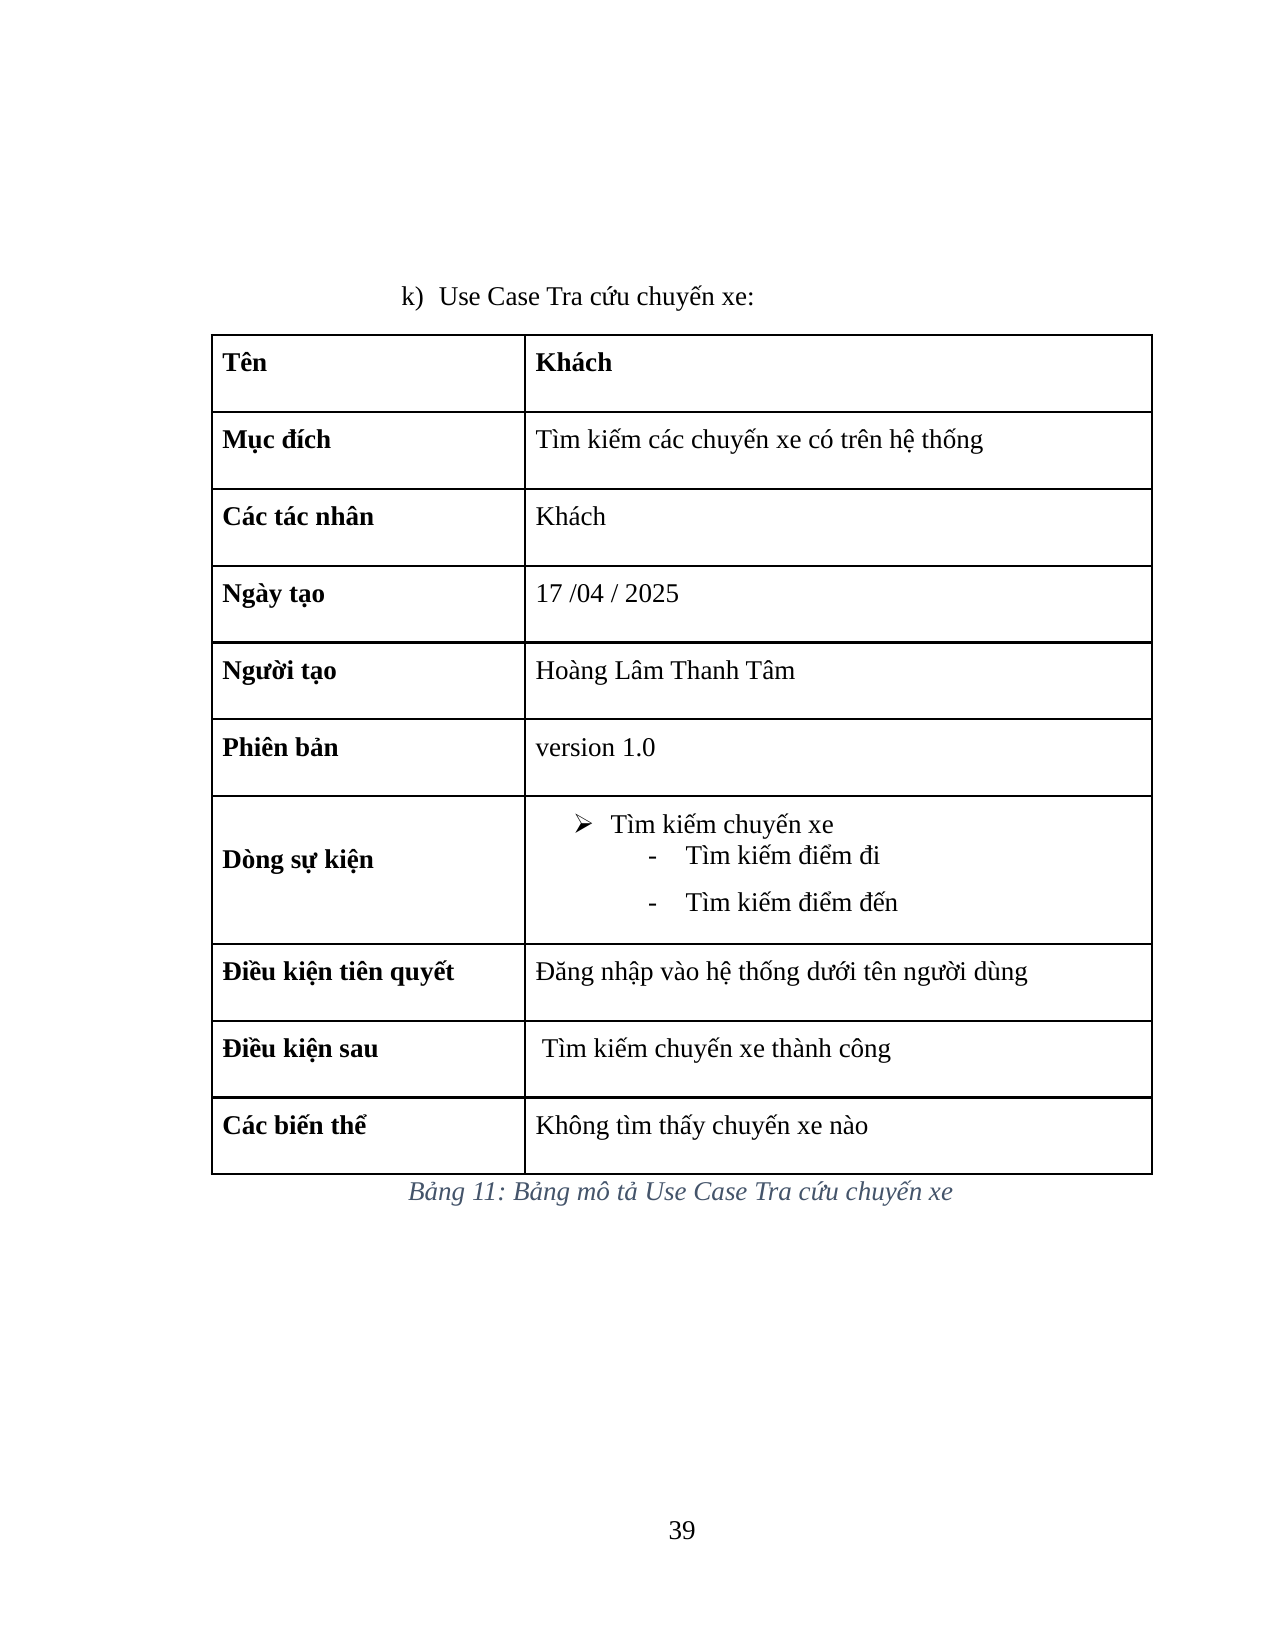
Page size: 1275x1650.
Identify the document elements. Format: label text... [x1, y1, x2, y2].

table_cell Mục đích [213, 413, 524, 488]
table_cell Các biến thể [213, 1099, 524, 1173]
table_cell Các tác nhân [213, 490, 524, 564]
table_cell Tìm kiếm chuyến xe thành công [526, 1022, 1151, 1096]
table_cell Điều kiện tiên quyết [213, 945, 524, 1019]
table_cell 17 /04 / 2025 [526, 567, 1151, 641]
table_header Tên [213, 336, 524, 411]
table_cell Khách [526, 490, 1151, 564]
table_cell Điều kiện sau [213, 1022, 524, 1096]
table_cell Ngày tạo [213, 567, 524, 641]
table_cell Hoàng Lâm Thanh Tâm [526, 644, 1151, 718]
table_cell Không tìm thấy chuyến xe nào [526, 1099, 1151, 1173]
list Use Case Tra cứu chuyến xe: [401, 280, 1186, 311]
table_cell Người tạo [213, 644, 524, 718]
table_cell Tìm kiếm chuyến xe Tìm kiếm điểm đi Tìm kiếm điểm đến [526, 797, 1151, 943]
table_cell version 1.0 [526, 720, 1151, 795]
text Bảng 11: Bảng mô tả Use Case Tra cứu chuyến xe [177, 1175, 1186, 1207]
table_cell Phiên bản [213, 720, 524, 795]
table_cell Đăng nhập vào hệ thống dưới tên người dùng [526, 945, 1151, 1019]
table_header Khách [526, 336, 1151, 411]
table_cell Tìm kiếm các chuyến xe có trên hệ thống [526, 413, 1151, 488]
table_cell Dòng sự kiện [213, 797, 524, 943]
